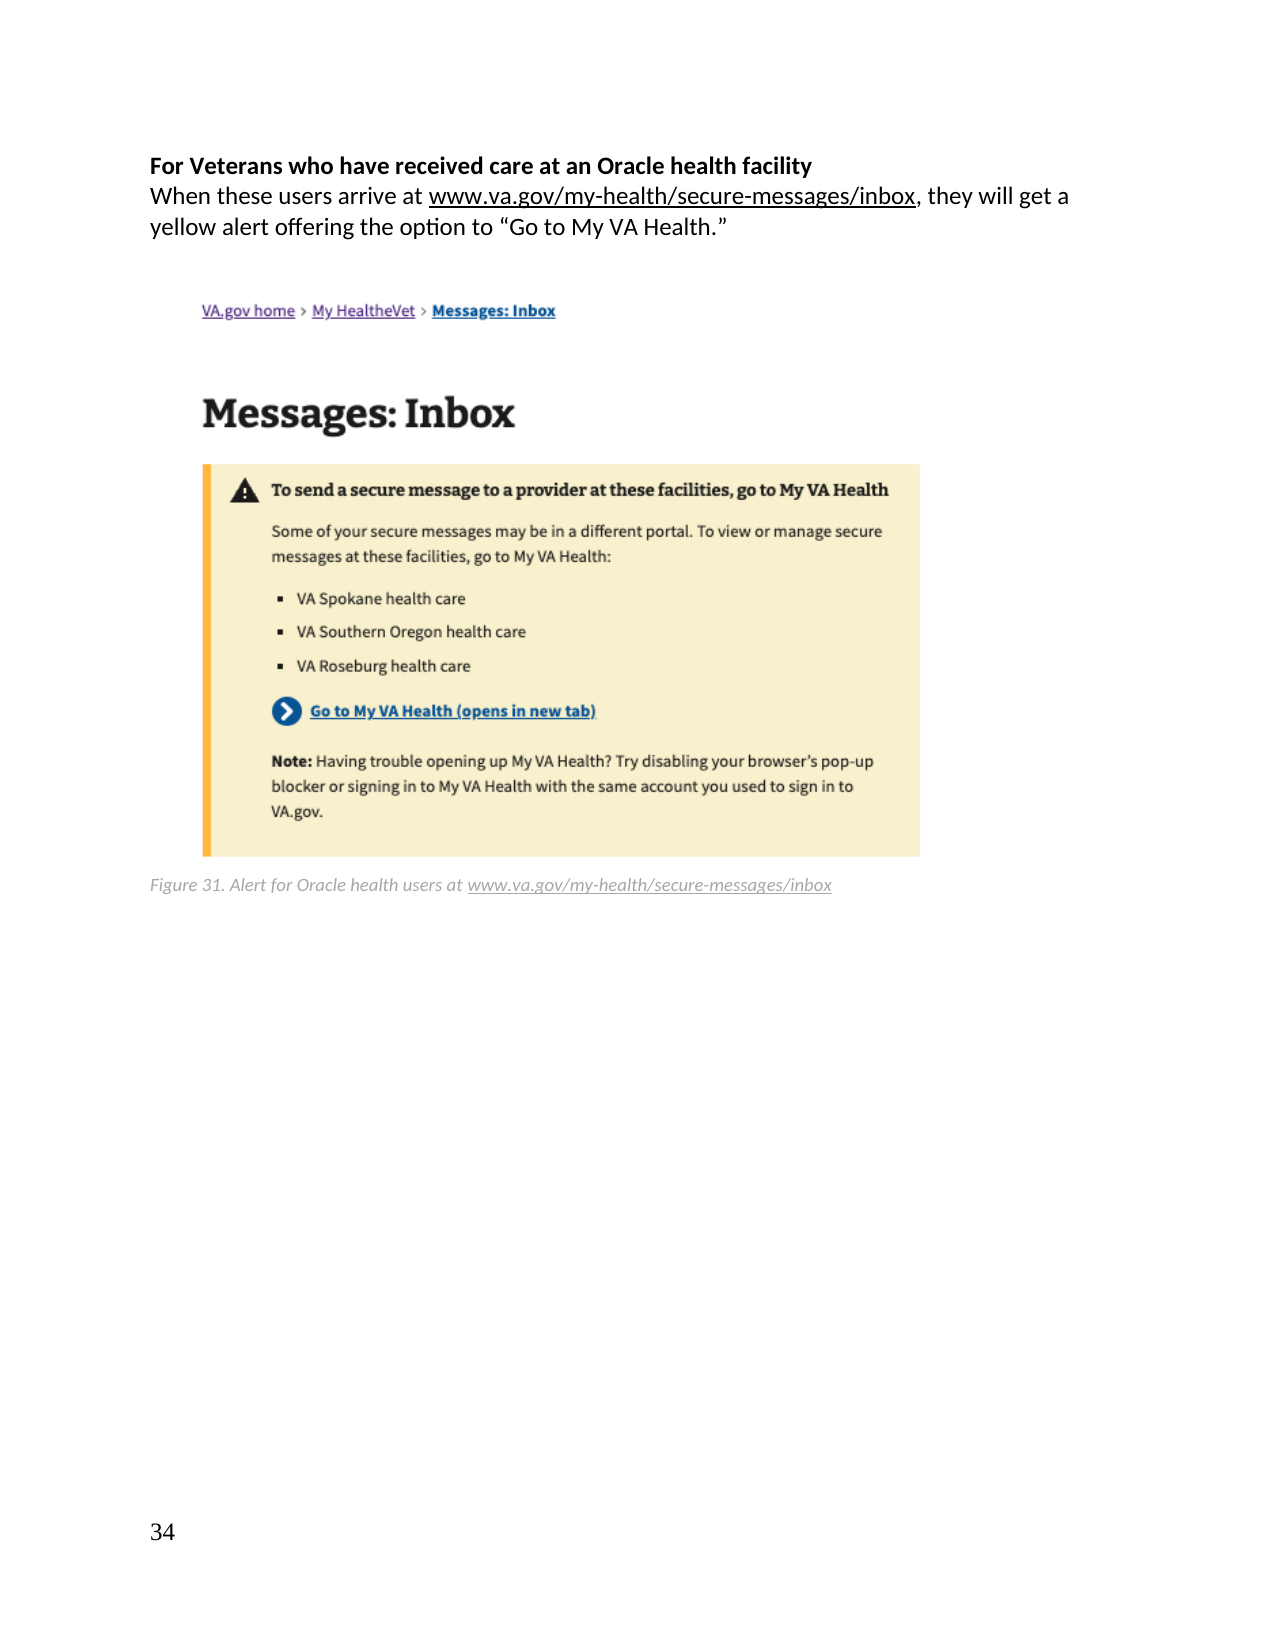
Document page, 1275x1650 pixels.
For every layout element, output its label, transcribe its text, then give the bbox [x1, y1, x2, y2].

text Figure 31. Alert for Oracle health users at www.va.gov/my-health/secure-messages/inbox [150, 873, 1125, 896]
picture [150, 282, 1093, 874]
text When these users arrive at www.va.gov/my-health/secure-messages/inbox, they will get a yellow alert offering the option to “Go to My VA Health.” [150, 181, 1125, 242]
text For Veterans who have received care at an Oracle health facility [150, 150, 1125, 181]
